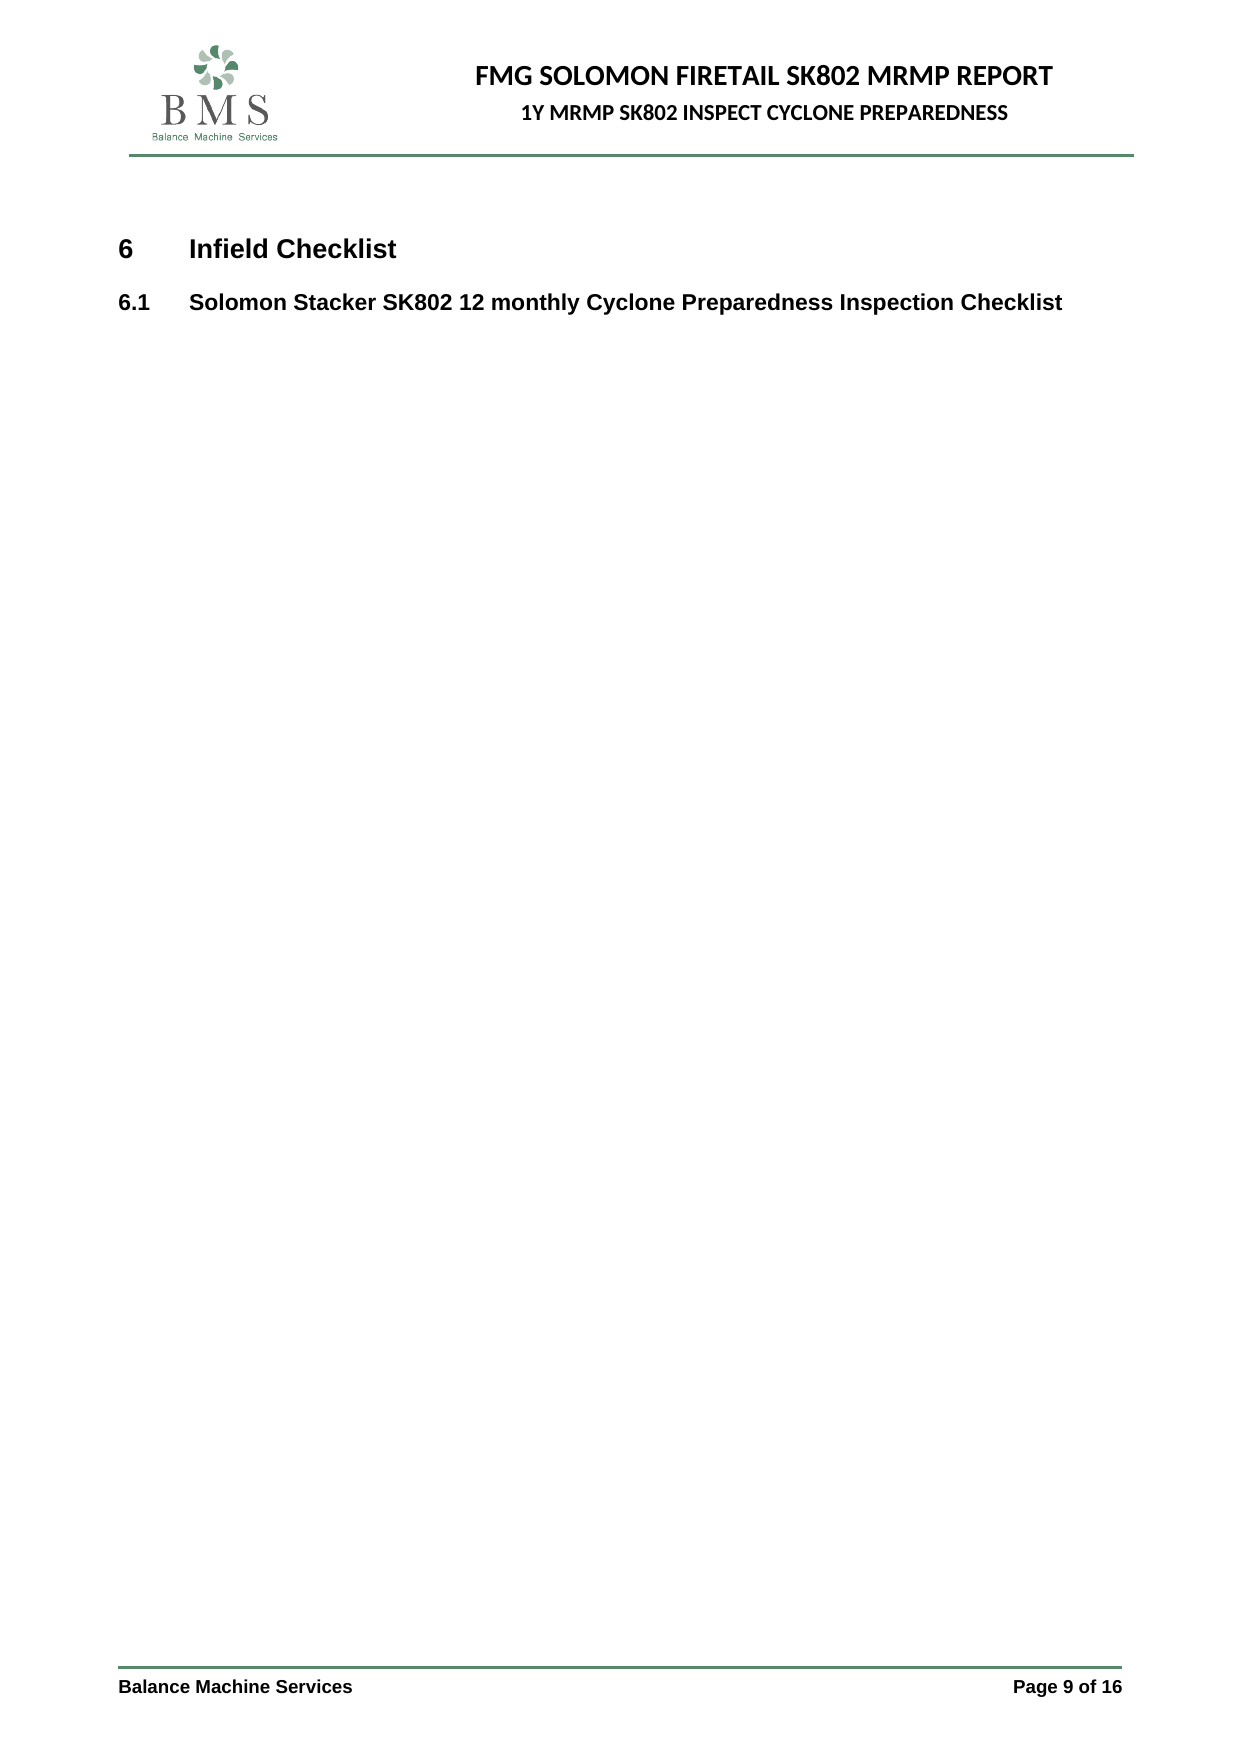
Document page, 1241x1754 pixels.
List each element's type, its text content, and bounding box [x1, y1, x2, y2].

picture [140, 35, 288, 155]
subtitle Infield Checklist [118, 233, 1122, 264]
subtitle Solomon Stacker SK802 12 monthly Cyclone Preparedness Inspection Checklist [118, 289, 1122, 315]
